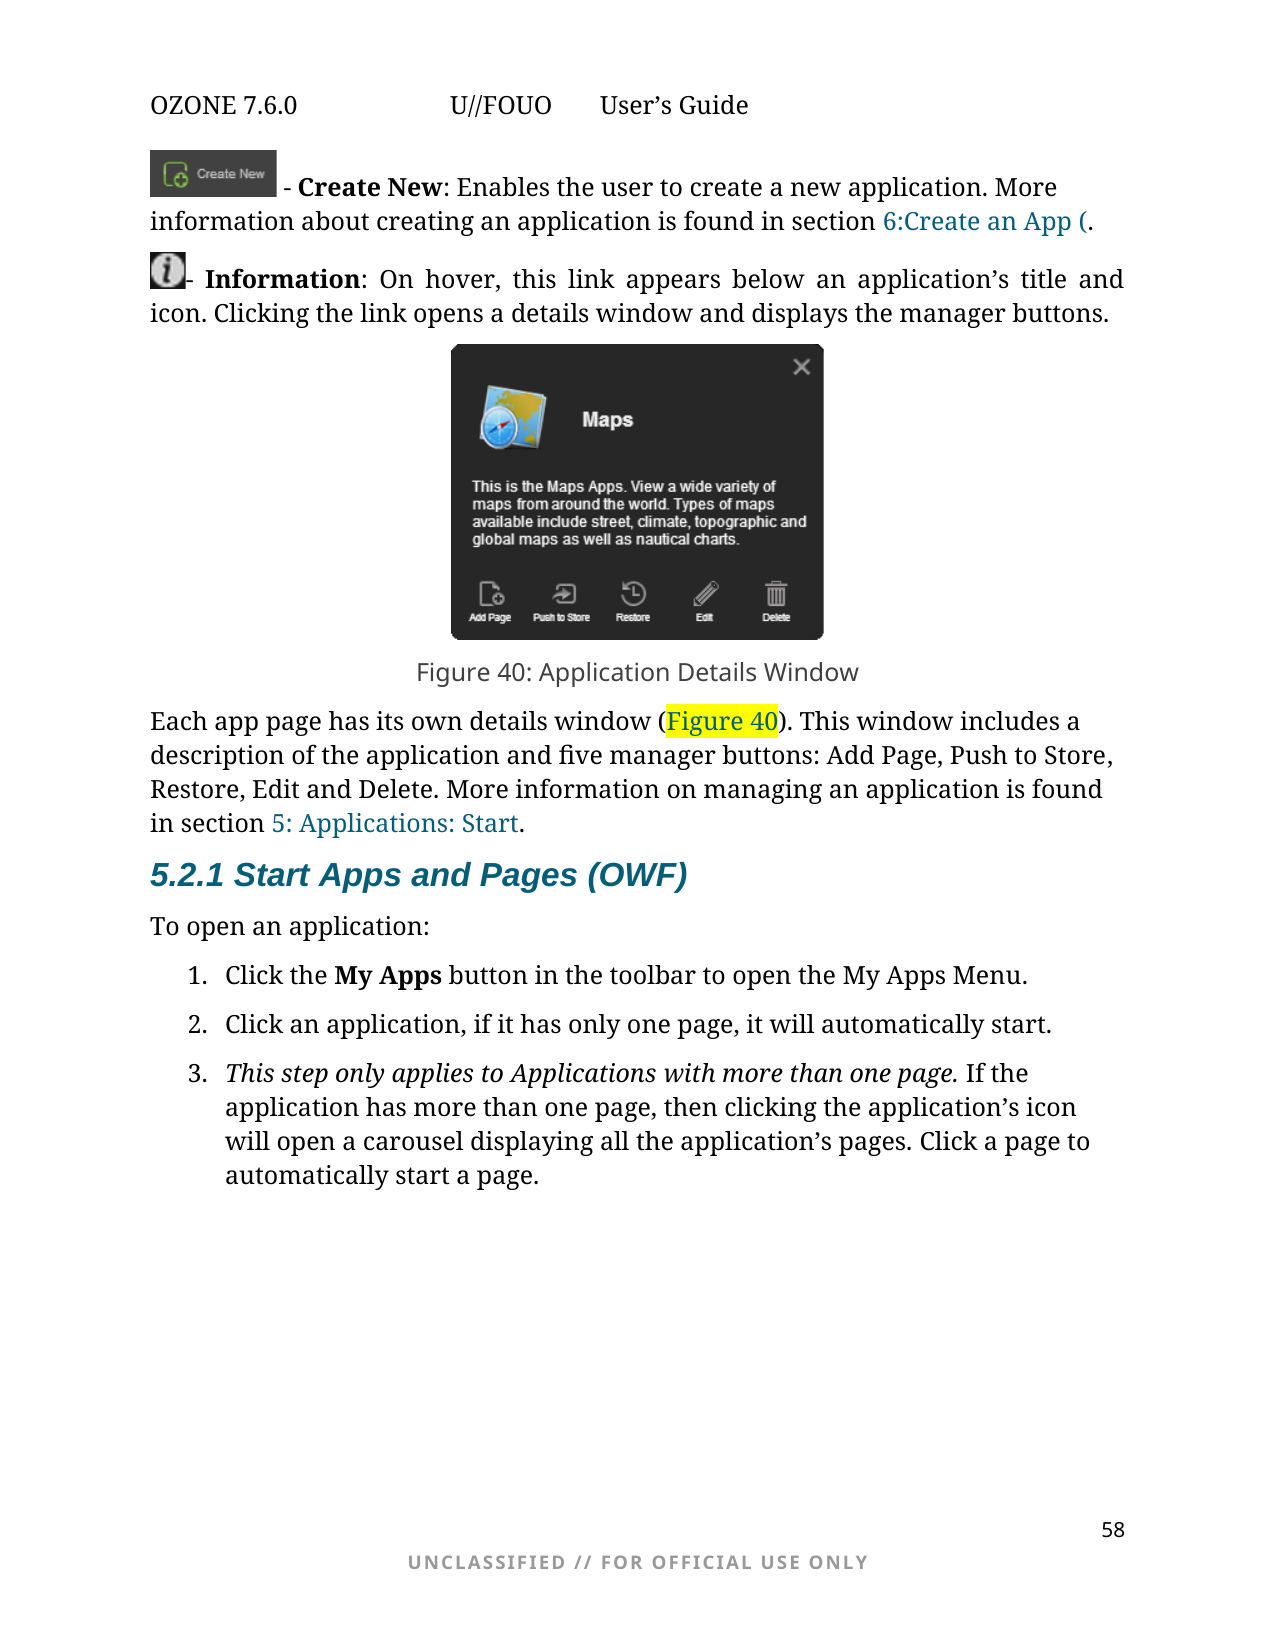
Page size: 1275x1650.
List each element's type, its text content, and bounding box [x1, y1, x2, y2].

list This step only applies to Applications with more than one page. If the application has more than one page, then clicking the application’s icon will open a carousel displaying all the application’s pages. Click a page to automatically start a page. [187, 1055, 1125, 1192]
picture [150, 150, 277, 197]
text - Information: On hover, this link appears below an application’s title and icon. Clicking the link opens a details window and displays the manager buttons. [150, 253, 1125, 330]
picture [150, 252, 186, 289]
list Click an application, if it has only one page, it will automatically start. [187, 1006, 1125, 1040]
list Click the My Apps button in the toolbar to open the My Apps Menu. [187, 957, 1125, 991]
text - Create New: Enables the user to create a new application. More information about creating an application is found in section 6:Create an App (. [150, 150, 1125, 238]
picture [451, 344, 824, 640]
subtitle Start Apps and Pages (OWF) [150, 855, 1125, 893]
text To open an application: [150, 908, 1125, 942]
text Each app page has its own details window (Figure 40). This window includes a description of the application and five manager buttons: Add Page, Push to Store, Restore, Edit and Delete. More information on managing an application is found in section 5: Applications: Start. [150, 703, 1125, 840]
